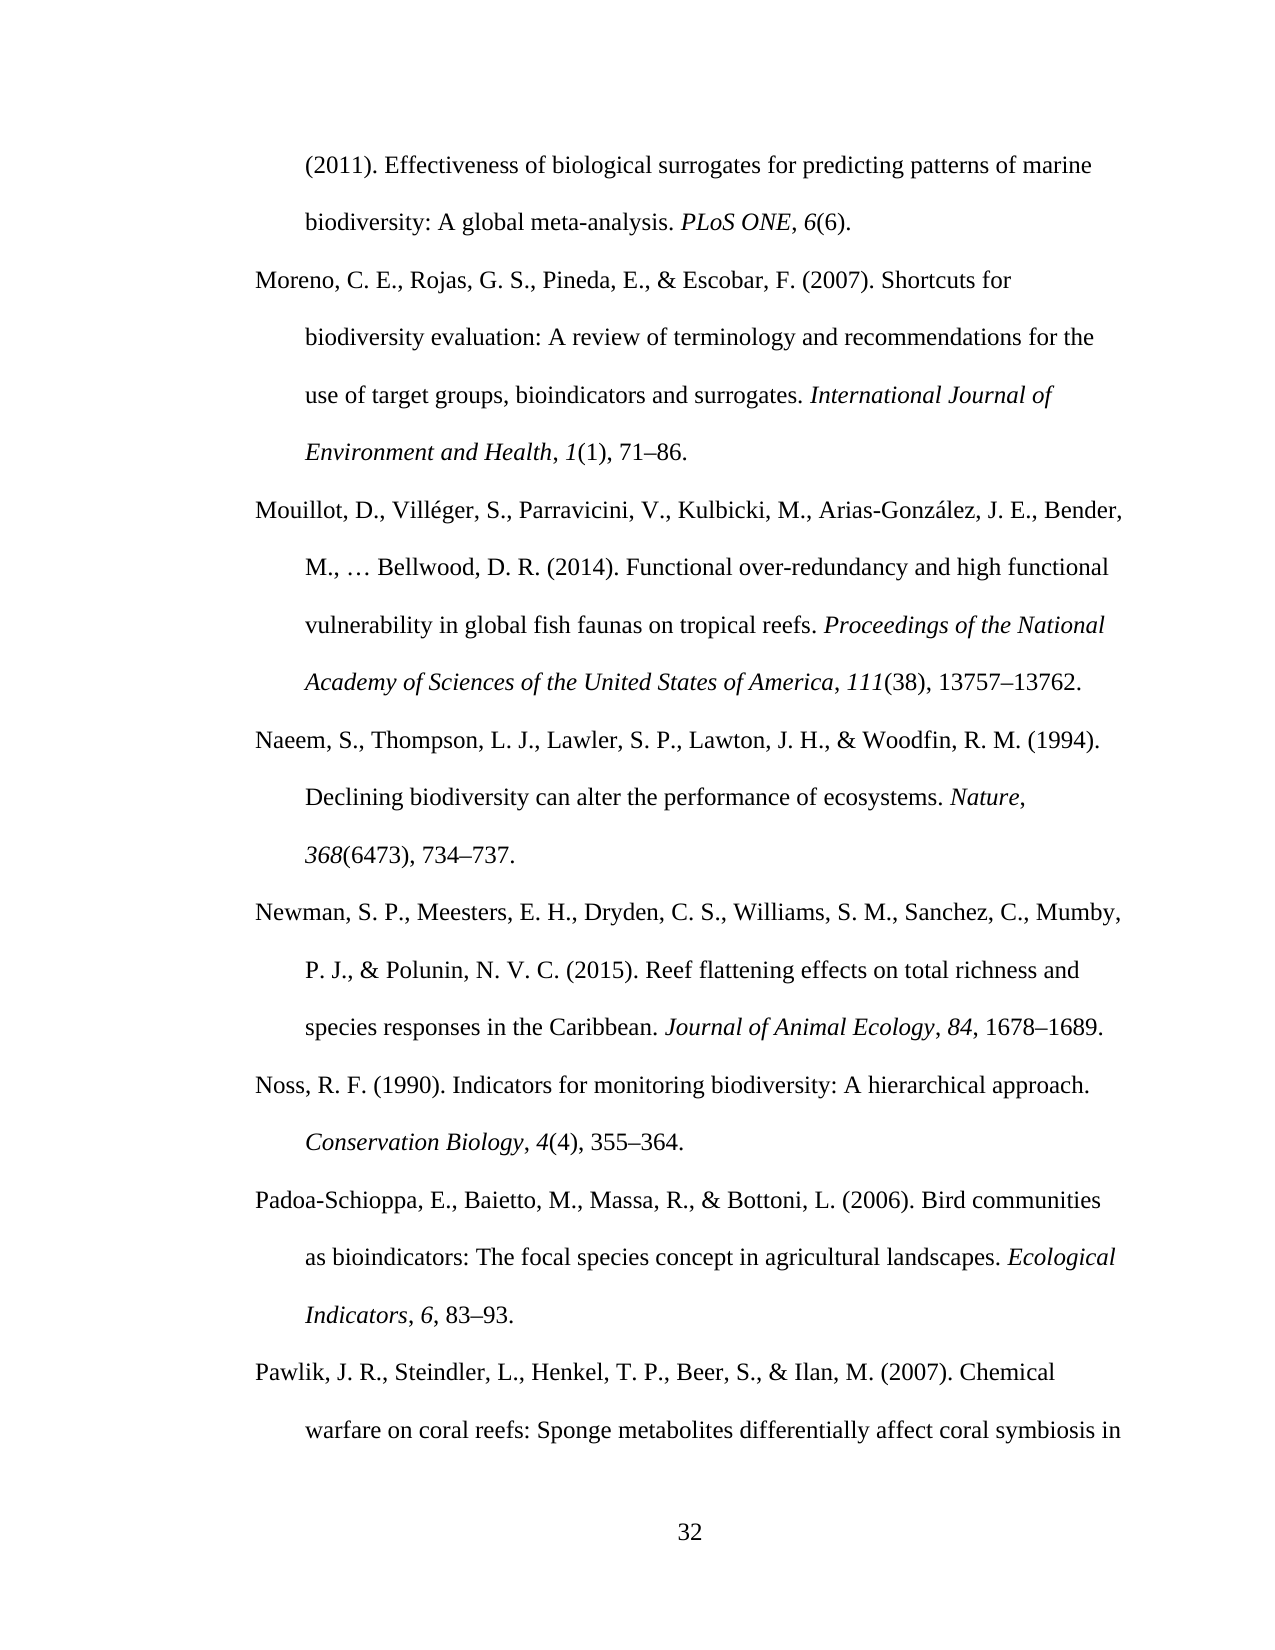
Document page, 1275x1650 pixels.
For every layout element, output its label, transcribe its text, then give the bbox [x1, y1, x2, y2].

text Moreno, C. E., Rojas, G. S., Pineda, E., & Escobar, F. (2007). Shortcuts for biodiversity evaluation: A review of terminology and recommendations for the use of target groups, bioindicators and surrogates. International Journal of Environment and Health, 1(1), 71–86. [255, 265, 1125, 466]
text Padoa-Schioppa, E., Baietto, M., Massa, R., & Bottoni, L. (2006). Bird communities as bioindicators: The focal species concept in agricultural landscapes. Ecological Indicators, 6, 83–93. [255, 1185, 1125, 1329]
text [255, 1357, 1125, 1444]
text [255, 150, 1125, 236]
text Naeem, S., Thompson, L. J., Lawler, S. P., Lawton, J. H., & Woodfin, R. M. (1994). Declining biodiversity can alter the performance of ecosystems. Nature, 368(6473), 734–737. [255, 725, 1125, 869]
text Noss, R. F. (1990). Indicators for monitoring biodiversity: A hierarchical approach. Conservation Biology, 4(4), 355–364. [255, 1070, 1125, 1156]
text Newman, S. P., Meesters, E. H., Dryden, C. S., Williams, S. M., Sanchez, C., Mumby, P. J., & Polunin, N. V. C. (2015). Reef flattening effects on total richness and species responses in the Caribbean. Journal of Animal Ecology, 84, 1678–1689. [255, 897, 1125, 1041]
text Mouillot, D., Villéger, S., Parravicini, V., Kulbicki, M., Arias-González, J. E., Bender, M., … Bellwood, D. R. (2014). Functional over-redundancy and high functional vulnerability in global fish faunas on tropical reefs. Proceedings of the National Academy of Sciences of the United States of America, 111(38), 13757–13762. [255, 495, 1125, 696]
